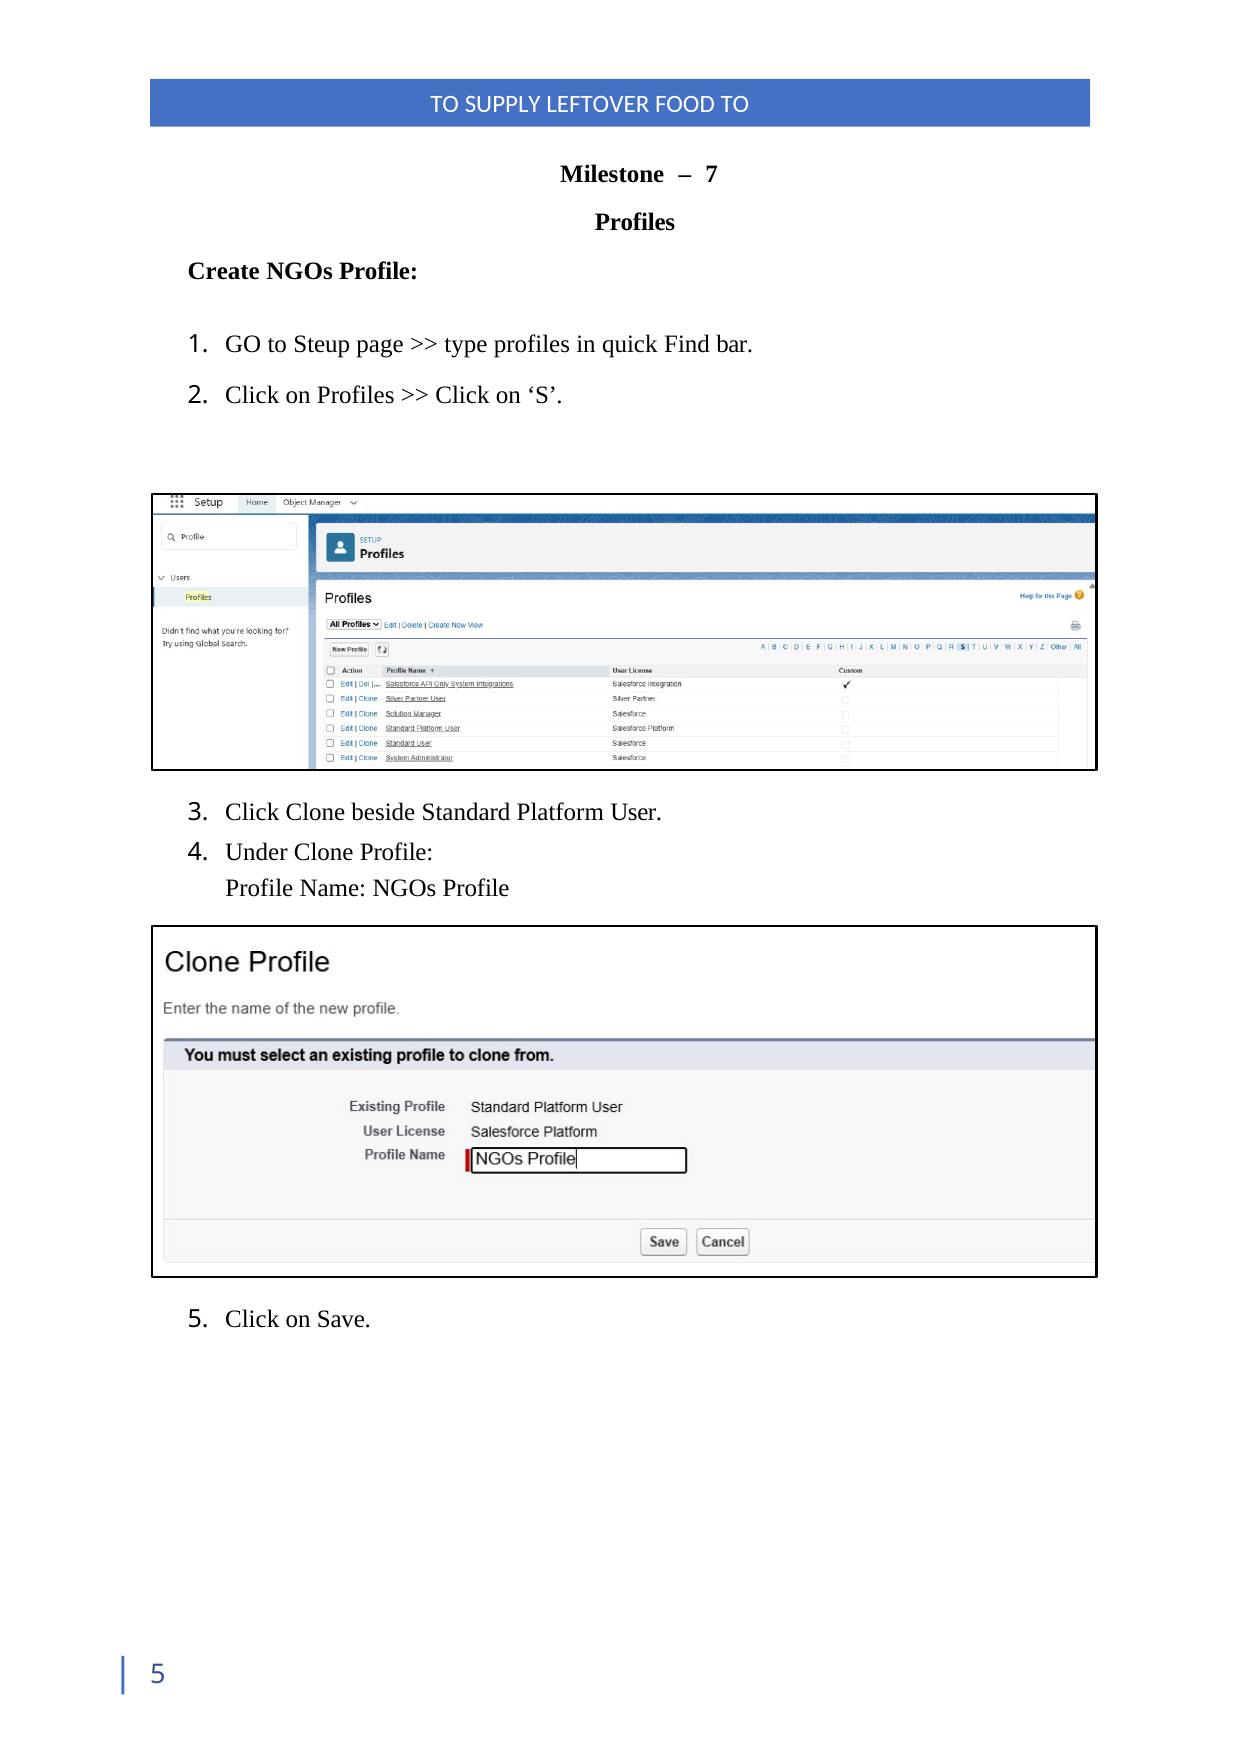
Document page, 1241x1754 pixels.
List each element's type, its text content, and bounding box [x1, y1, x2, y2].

list Click on Save. [187, 942, 1107, 1335]
text Profile Name: NGOs Profile [225, 873, 1107, 902]
picture [153, 495, 1095, 769]
text Milestone – 7 Profiles [560, 159, 718, 236]
picture [163, 951, 187, 1263]
subtitle Create NGOs Profile: [187, 256, 433, 285]
list Under Clone Profile: [187, 833, 1107, 868]
list GO to Steup page >> type profiles in quick Find bar. [187, 326, 1107, 360]
list Click on Profiles >> Click on ‘S’. [187, 377, 1107, 411]
